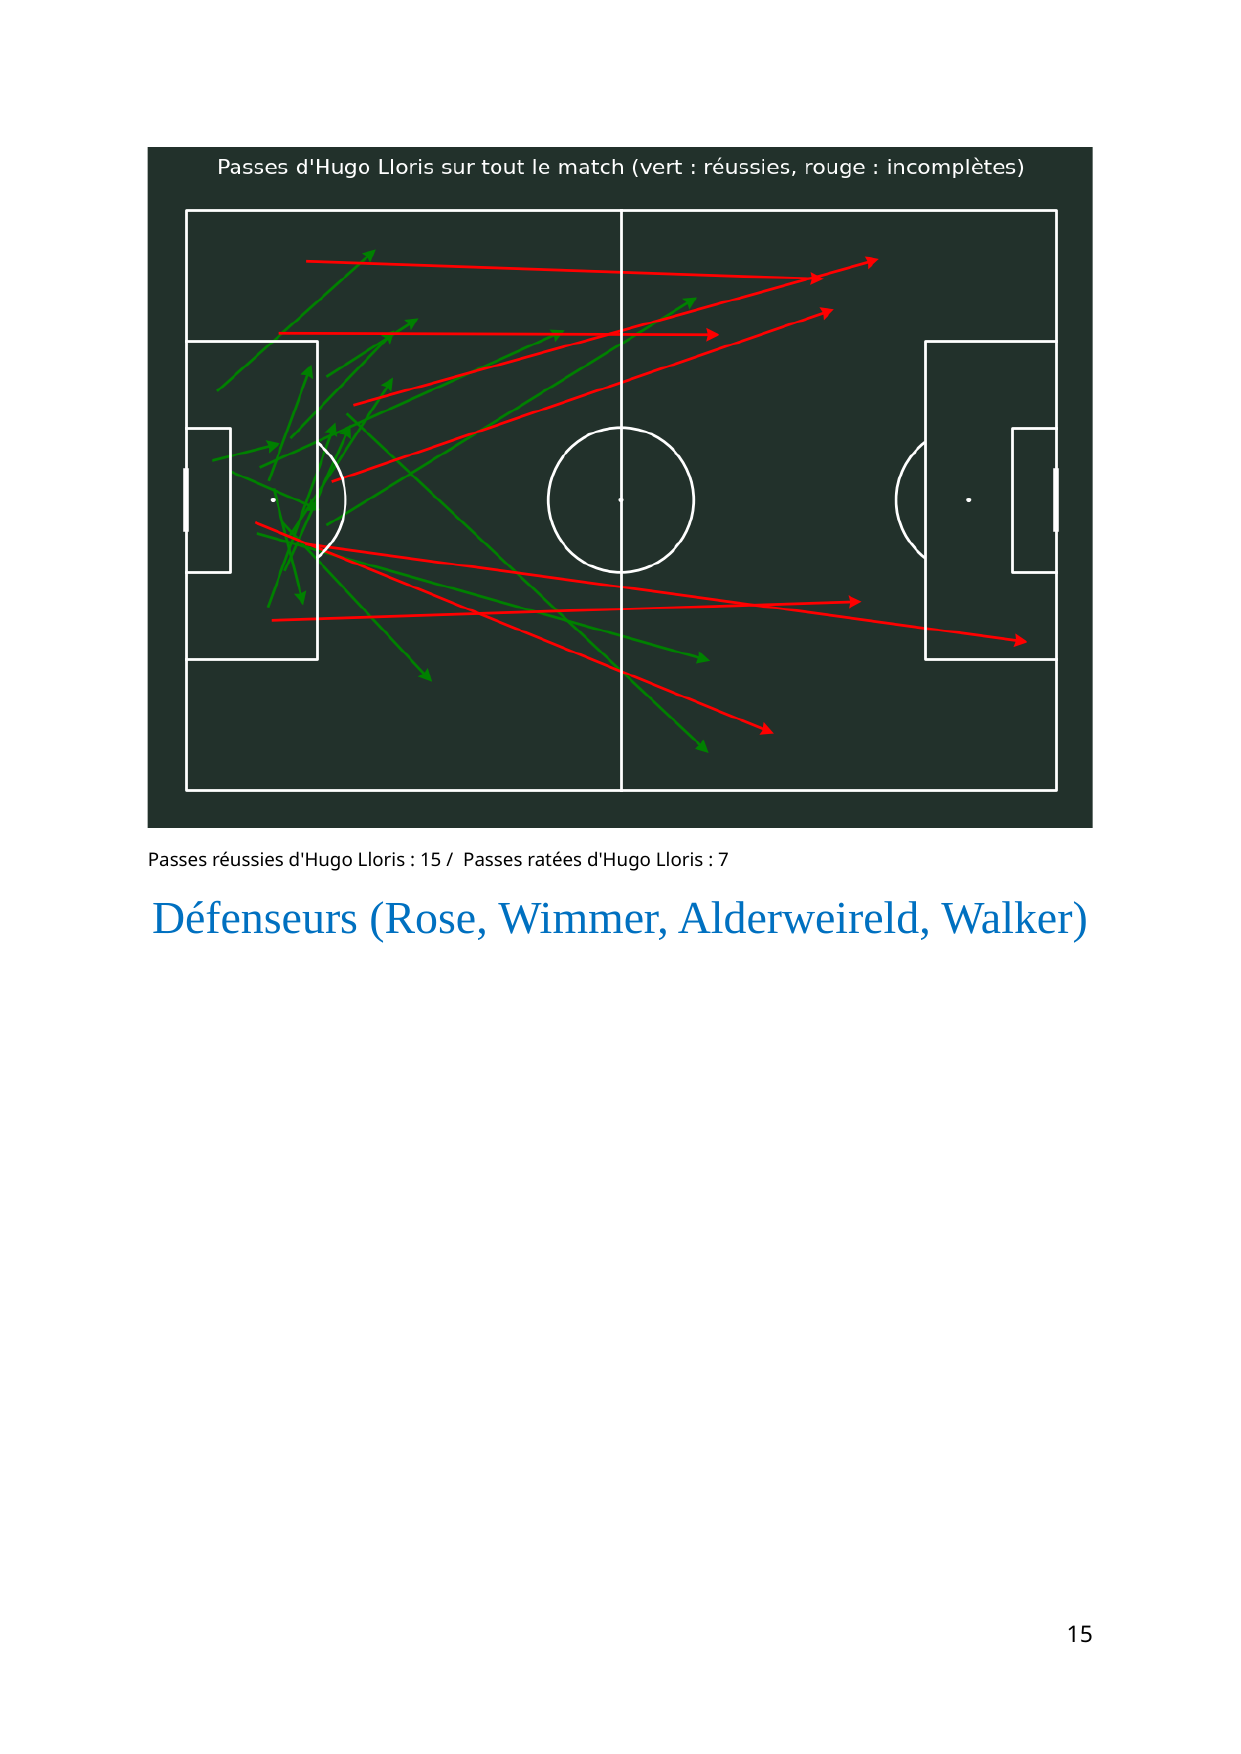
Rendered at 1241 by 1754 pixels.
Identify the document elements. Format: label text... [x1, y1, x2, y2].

picture [147, 147, 1093, 828]
text Passes réussies d'Hugo Lloris : 15 / Passes ratées d'Hugo Lloris : 7 [148, 847, 1093, 872]
text Défenseurs (Rose, Wimmer, Alderweireld, Walker) [148, 891, 1093, 943]
